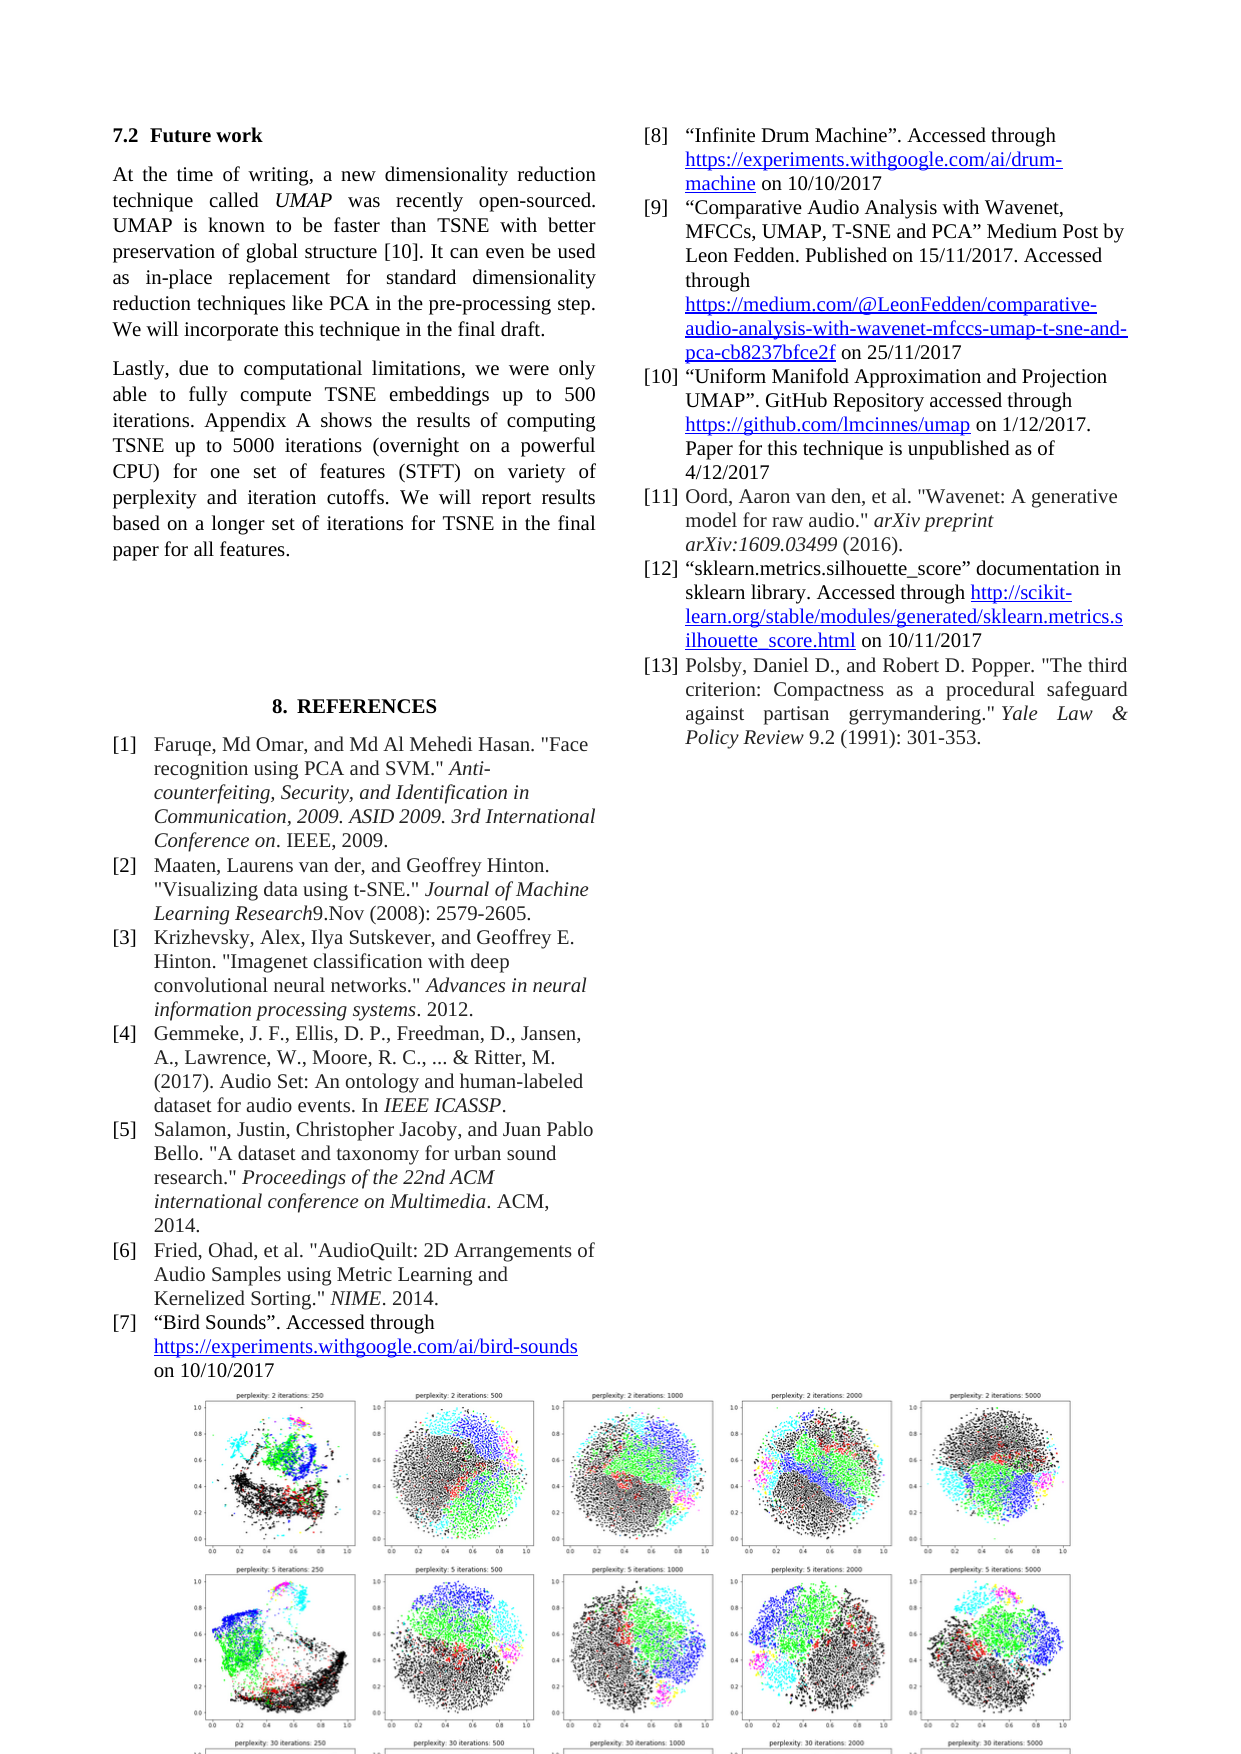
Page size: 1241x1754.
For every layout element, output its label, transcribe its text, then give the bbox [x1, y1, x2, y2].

list Polsby, Daniel D., and Robert D. Popper. "The third criterion: Compactness as a procedural safeguard against partisan gerrymandering." Yale Law & Policy Review 9.2 (1991): 301-353. [644, 652, 1128, 749]
list “Uniform Manifold Approximation and Projection UMAP”. GitHub Repository accessed through https://github.com/lmcinnes/umap on 1/12/2017. Paper for this technique is unpublished as of 4/12/2017 [644, 364, 1128, 484]
list “sklearn.metrics.silhouette_score” documentation in sklearn library. Accessed through http://scikit-learn.org/stable/modules/generated/sklearn.metrics.silhouette_score.html on 10/11/2017 [644, 556, 1128, 652]
list Maaten, Laurens van der, and Geoffrey Hinton. "Visualizing data using t-SNE." Journal of Machine Learning Research9.Nov (2008): 2579-2605. [112, 852, 596, 925]
list Krizhevsky, Alex, Ilya Sutskever, and Geoffrey E. Hinton. "Imagenet classification with deep convolutional neural networks." Advances in neural information processing systems. 2012. [473, 925, 596, 1021]
subtitle REFERENCES [112, 694, 596, 718]
list Fried, Ohad, et al. "AudioQuilt: 2D Arrangements of Audio Samples using Metric Learning and Kernelized Sorting." NIME. 2014. [112, 1237, 596, 1310]
subtitle Future work [112, 123, 596, 147]
picture [186, 1385, 1083, 1754]
list Salamon, Justin, Christopher Jacoby, and Juan Pablo Bello. "A dataset and taxonomy for urban sound research." Proceedings of the 22nd ACM international conference on Multimedia. ACM, 2014. [112, 1117, 596, 1237]
list “Bird Sounds”. Accessed through https://experiments.withgoogle.com/ai/bird-sounds on 10/10/2017 [112, 1310, 596, 1382]
list Oord, Aaron van den, et al. "Wavenet: A generative model for raw audio." arXiv preprint arXiv:1609.03499 (2016). [903, 484, 1128, 556]
subtitle Lastly, due to computational limitations, we were only able to fully compute TSNE embeddings up to 500 iterations. Appendix A shows the results of computing TSNE up to 5000 iterations (overnight on a powerful CPU) for one set of features (STFT) on variety of perplexity and iteration cutoffs. We will report results based on a longer set of iterations for TSNE in the final paper for all features. [112, 356, 596, 561]
subtitle At the time of writing, a new dimensionality reduction technique called UMAP was recently open-sourced. UMAP is known to be faster than TSNE with better preservation of global structure [10]. It can even be used as in-place replacement for standard dimensionality reduction techniques like PCA in the pre-processing step. We will incorporate this technique in the final draft. [112, 162, 596, 341]
list Faruqe, Md Omar, and Md Al Mehedi Hasan. "Face recognition using PCA and SVM." Anti-counterfeiting, Security, and Identification in Communication, 2009. ASID 2009. 3rd International Conference on. IEEE, 2009. [112, 732, 596, 852]
list “Infinite Drum Machine”. Accessed through https://experiments.withgoogle.com/ai/drum-machine on 10/10/2017 [644, 123, 1128, 195]
list “Comparative Audio Analysis with Wavenet, MFCCs, UMAP, T-SNE and PCA” Medium Post by Leon Fedden. Published on 15/11/2017. Accessed through https://medium.com/@LeonFedden/comparative-audio-analysis-with-wavenet-mfccs-umap-t-sne-and-pca-cb8237bfce2f on 25/11/2017 [644, 195, 1128, 364]
